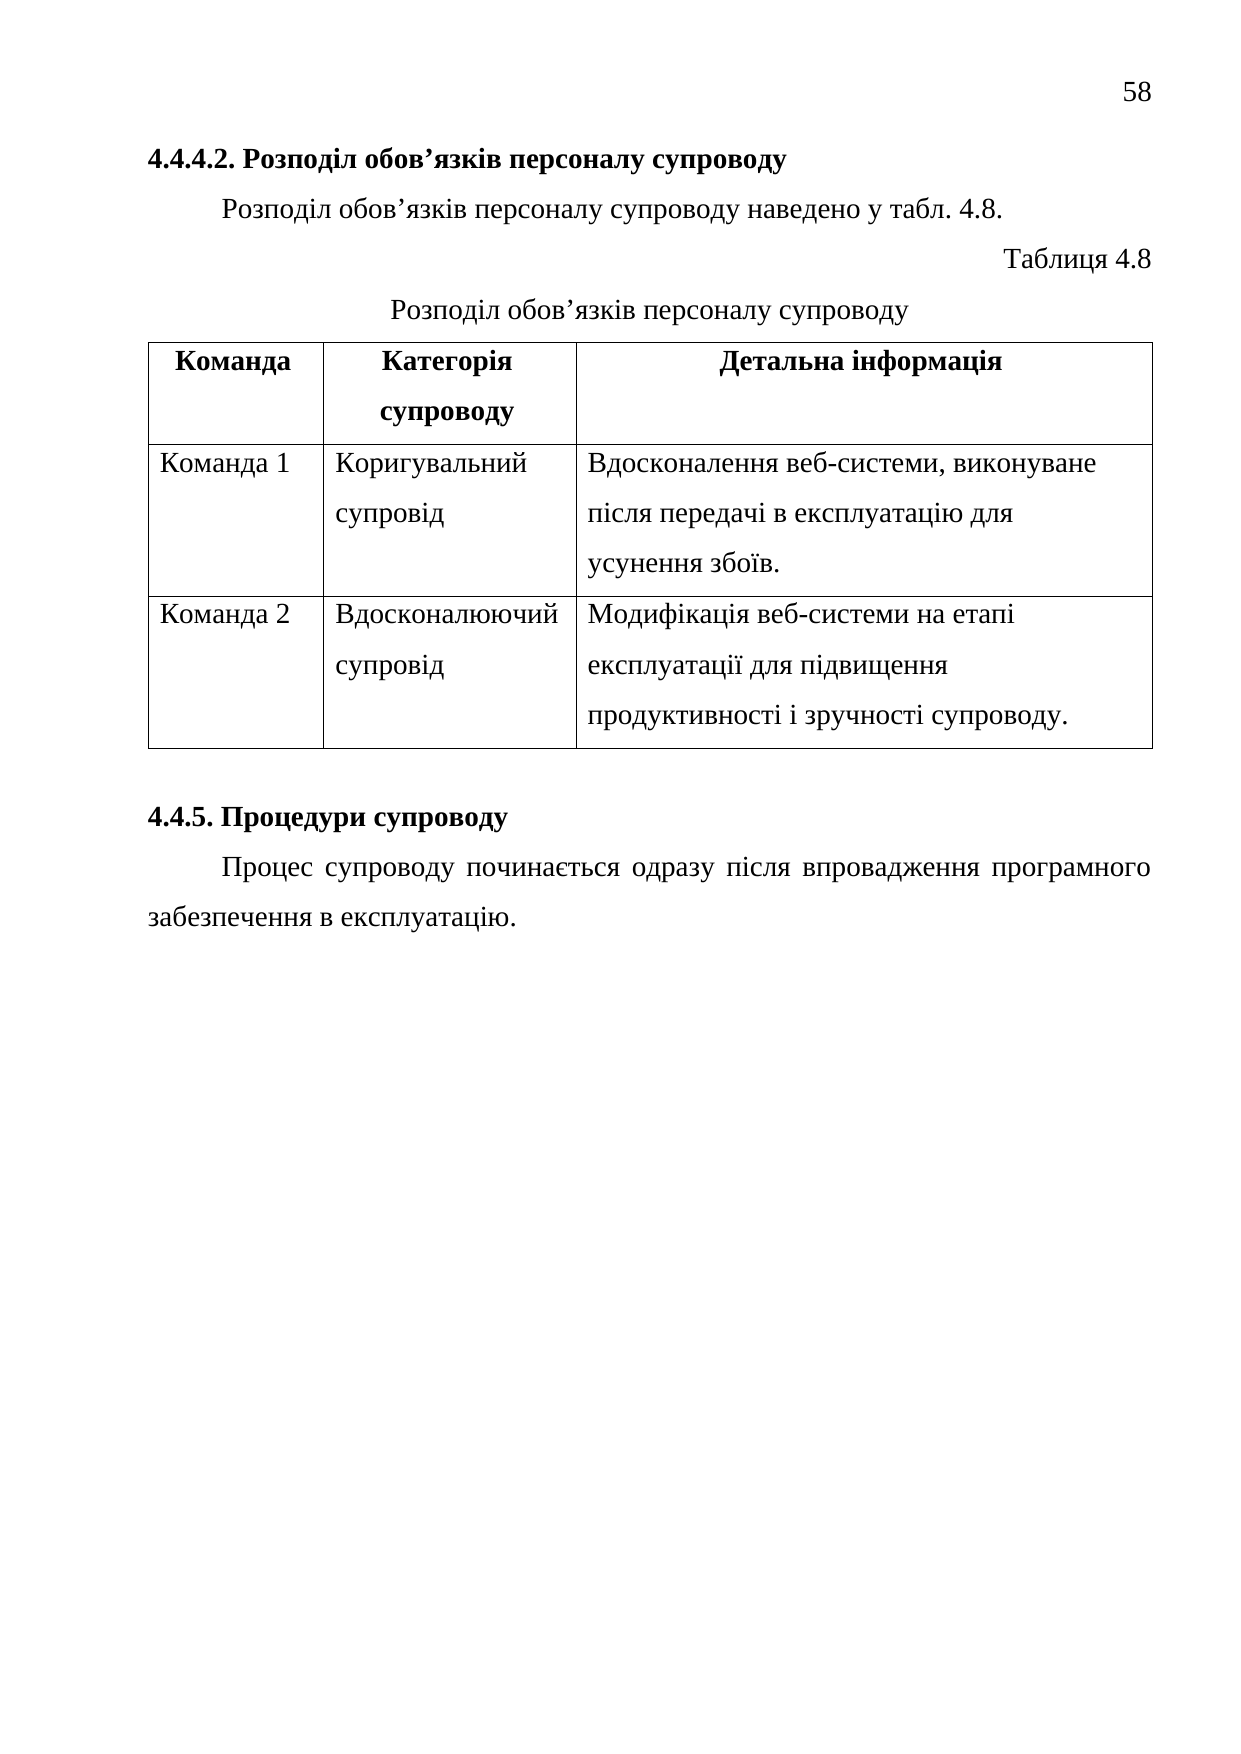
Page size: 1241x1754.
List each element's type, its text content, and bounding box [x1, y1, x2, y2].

table_cell Коригувальний супровід [324, 445, 576, 596]
table_cell Вдосконалення веб-системи, виконуване після передачі в експлуатацію для усунення збоїв. [577, 445, 1152, 596]
text Таблиця 4.8 [148, 242, 1152, 275]
table_cell Команда 2 [149, 597, 323, 747]
subtitle 4.4.4.2. Розподіл обов’язків персоналу супроводу [148, 141, 1152, 174]
table_header Команда [149, 343, 323, 444]
text Процес супроводу починається одразу після впровадження програмного забезпечення в експлуатацію. [148, 849, 1152, 933]
table_header Детальна інформація [577, 343, 1152, 444]
table_cell Команда 1 [149, 445, 323, 596]
table_cell Вдосконалюючий супровід [324, 597, 576, 747]
subtitle 4.4.5. Процедури супроводу [148, 799, 1152, 832]
table_header Категорія супроводу [324, 343, 576, 444]
text Розподіл обов’язків персоналу супроводу [148, 292, 1152, 325]
table_cell Модифікація веб-системи на етапі експлуатації для підвищення продуктивності і зручності супроводу. [577, 597, 1152, 747]
text Розподіл обов’язків персоналу супроводу наведено у табл. 4.8. [148, 191, 1152, 225]
